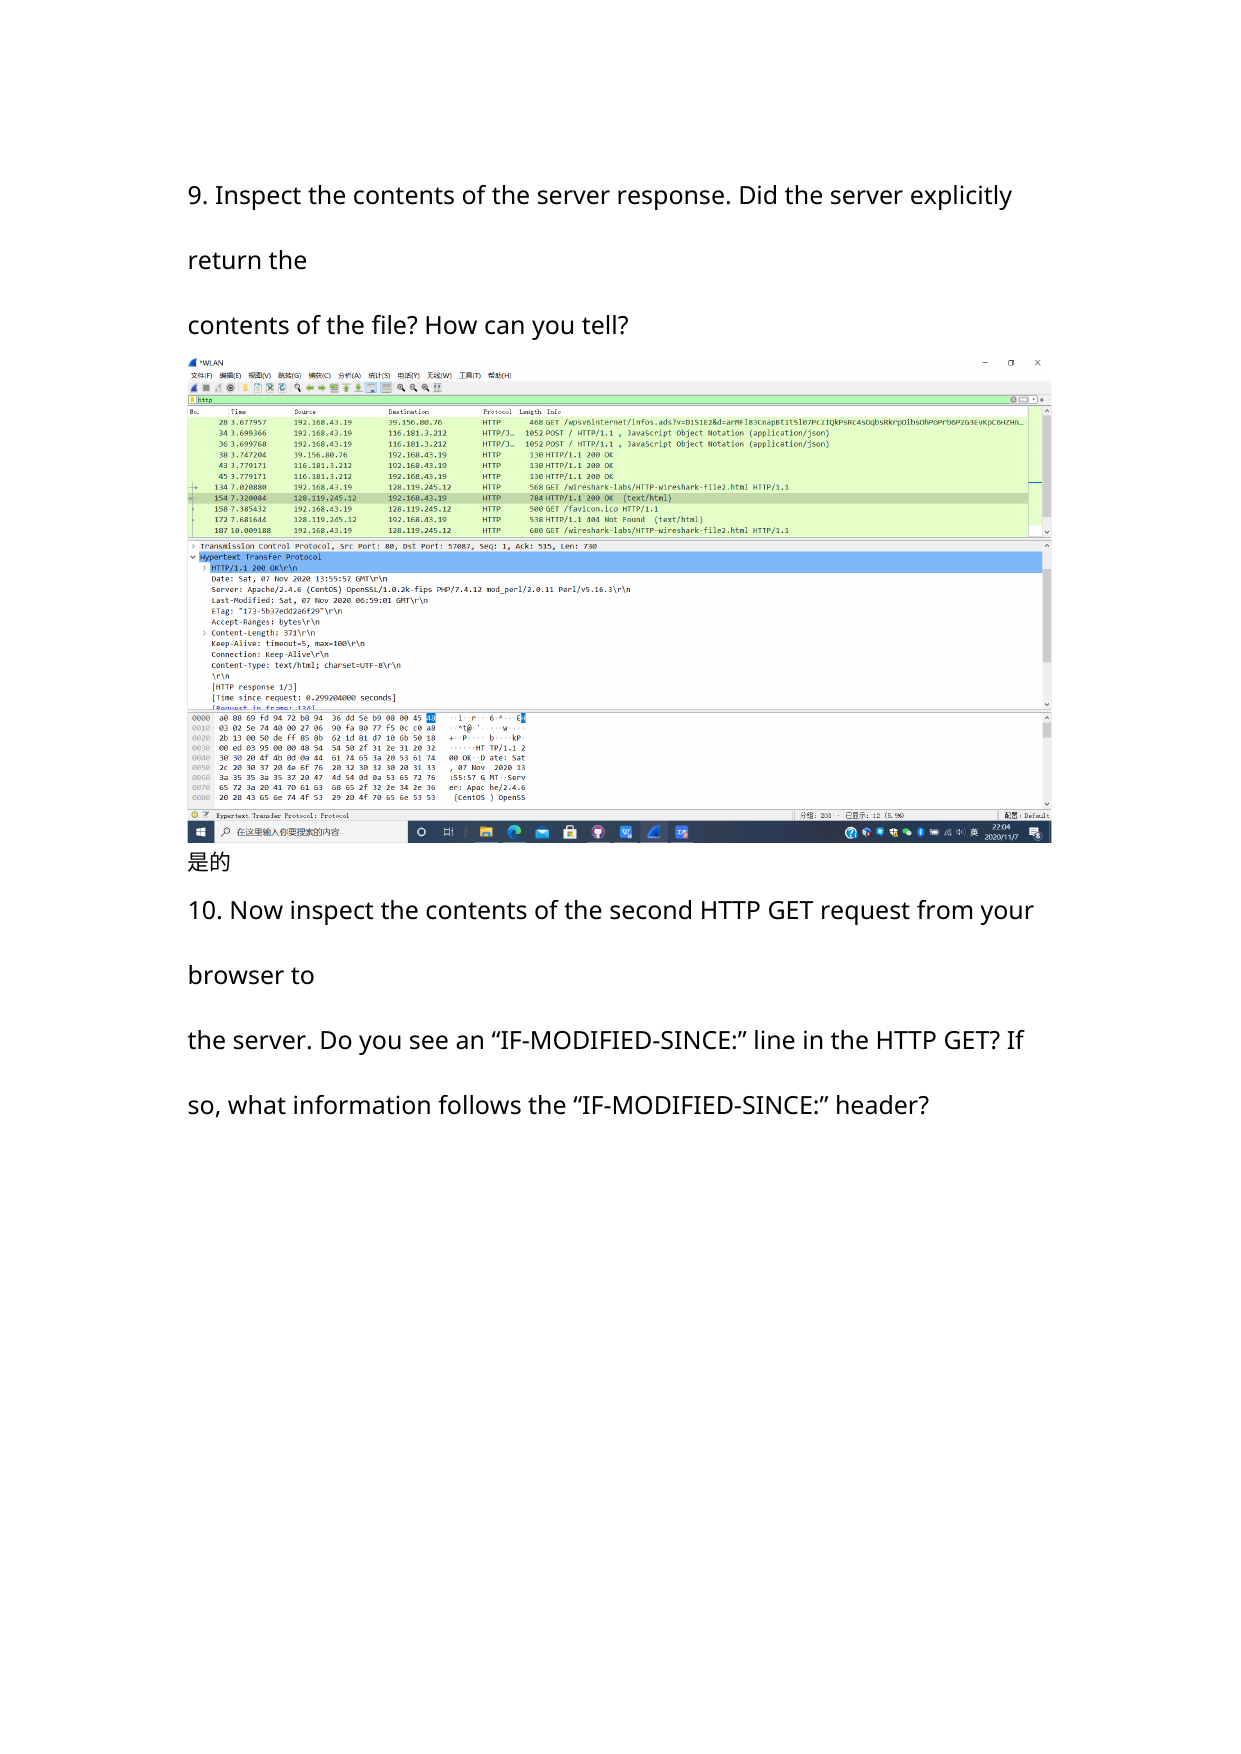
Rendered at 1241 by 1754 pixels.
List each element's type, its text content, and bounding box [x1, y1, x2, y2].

text 9. Inspect the contents of the server response. Did the server explicitly return the [187, 162, 1053, 292]
text 10. Now inspect the contents of the second HTTP GET request from your browser to [187, 877, 1053, 1007]
text contents of the file? How can you tell? [187, 292, 1053, 357]
text the server. Do you see an “IF-MODIFIED-SINCE:” line in the HTTP GET? If [187, 1007, 1053, 1072]
text 是的 [187, 844, 1053, 877]
picture [187, 357, 1052, 843]
text so, what information follows the “IF-MODIFIED-SINCE:” header? [187, 1072, 1053, 1137]
